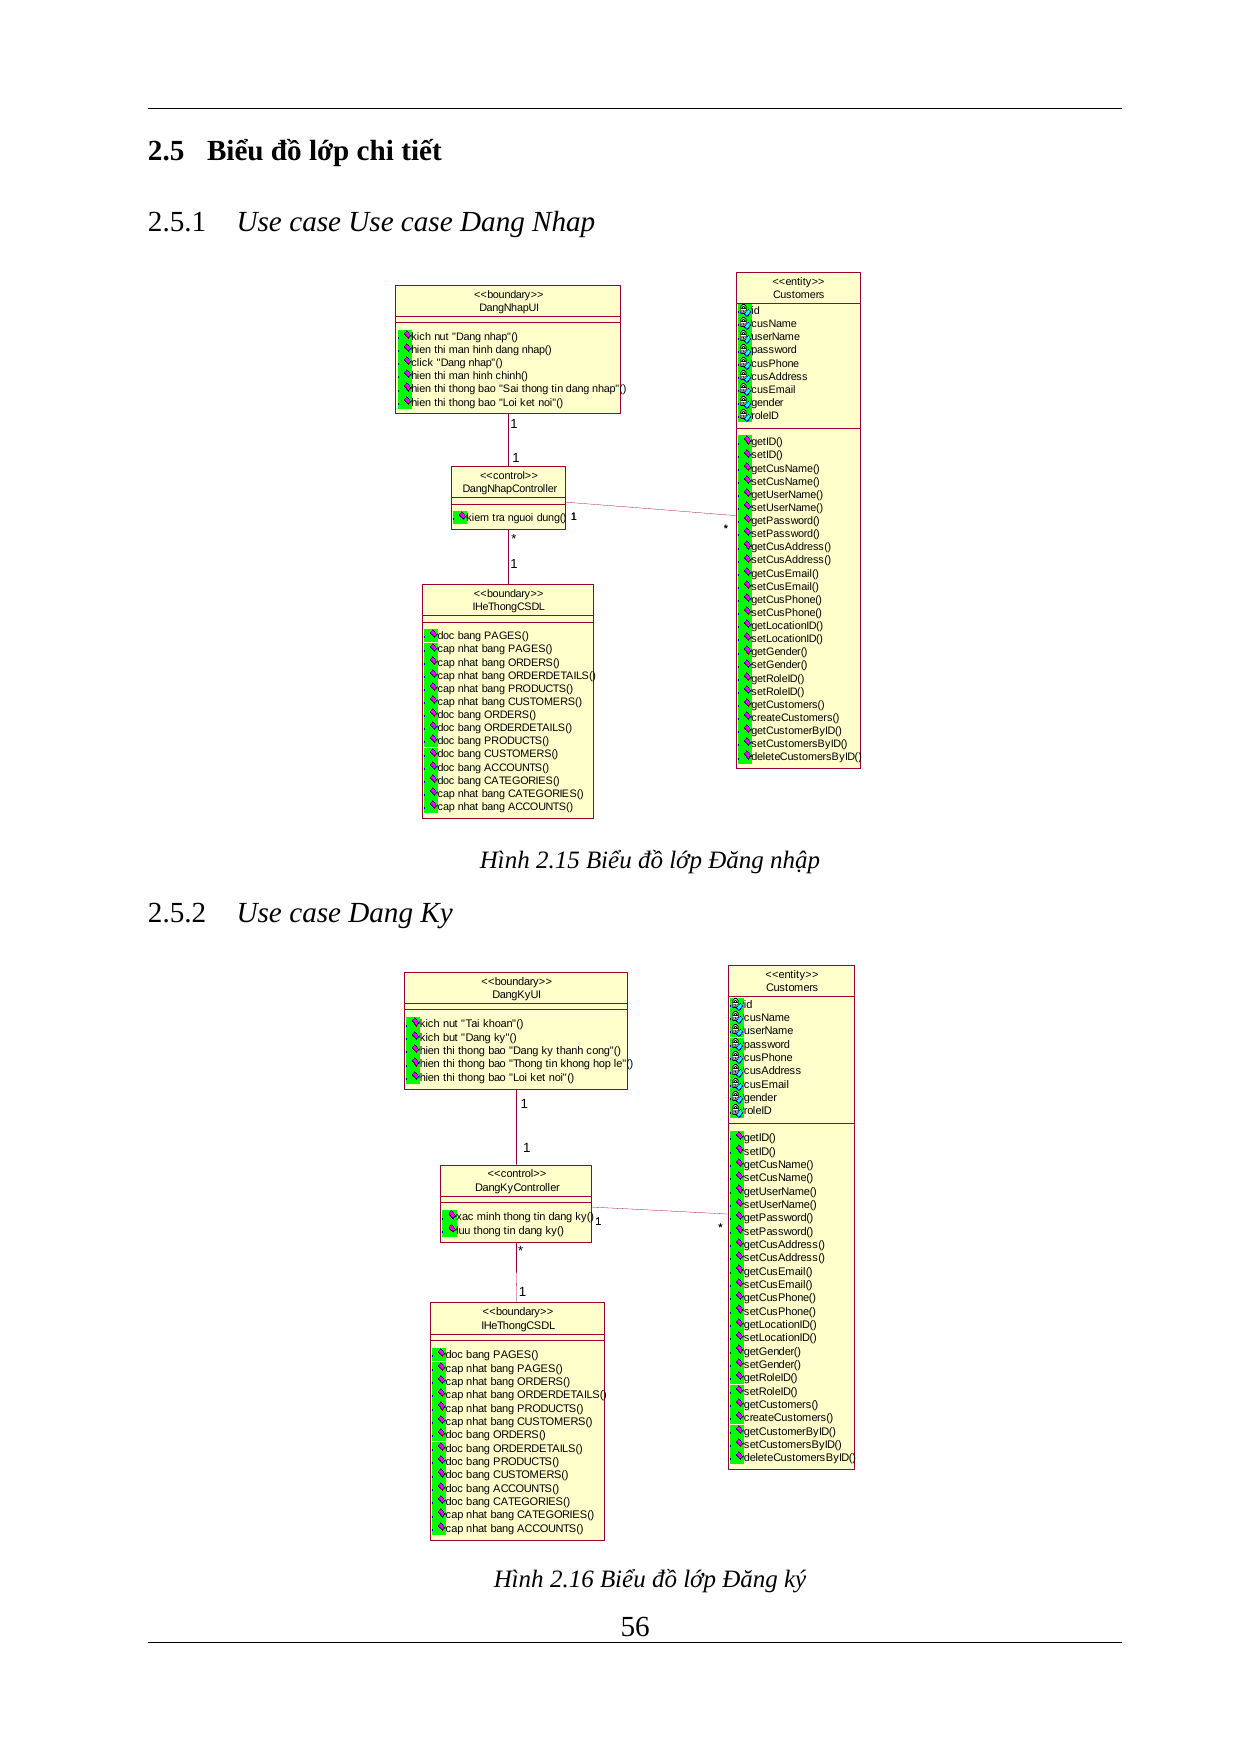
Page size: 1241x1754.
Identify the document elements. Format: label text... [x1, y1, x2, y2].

subtitle Use case Use case Dang Nhap [148, 204, 1122, 238]
subtitle Use case Dang Ky [148, 895, 1122, 928]
subtitle Biểu đồ lớp chi tiết [148, 133, 1122, 166]
